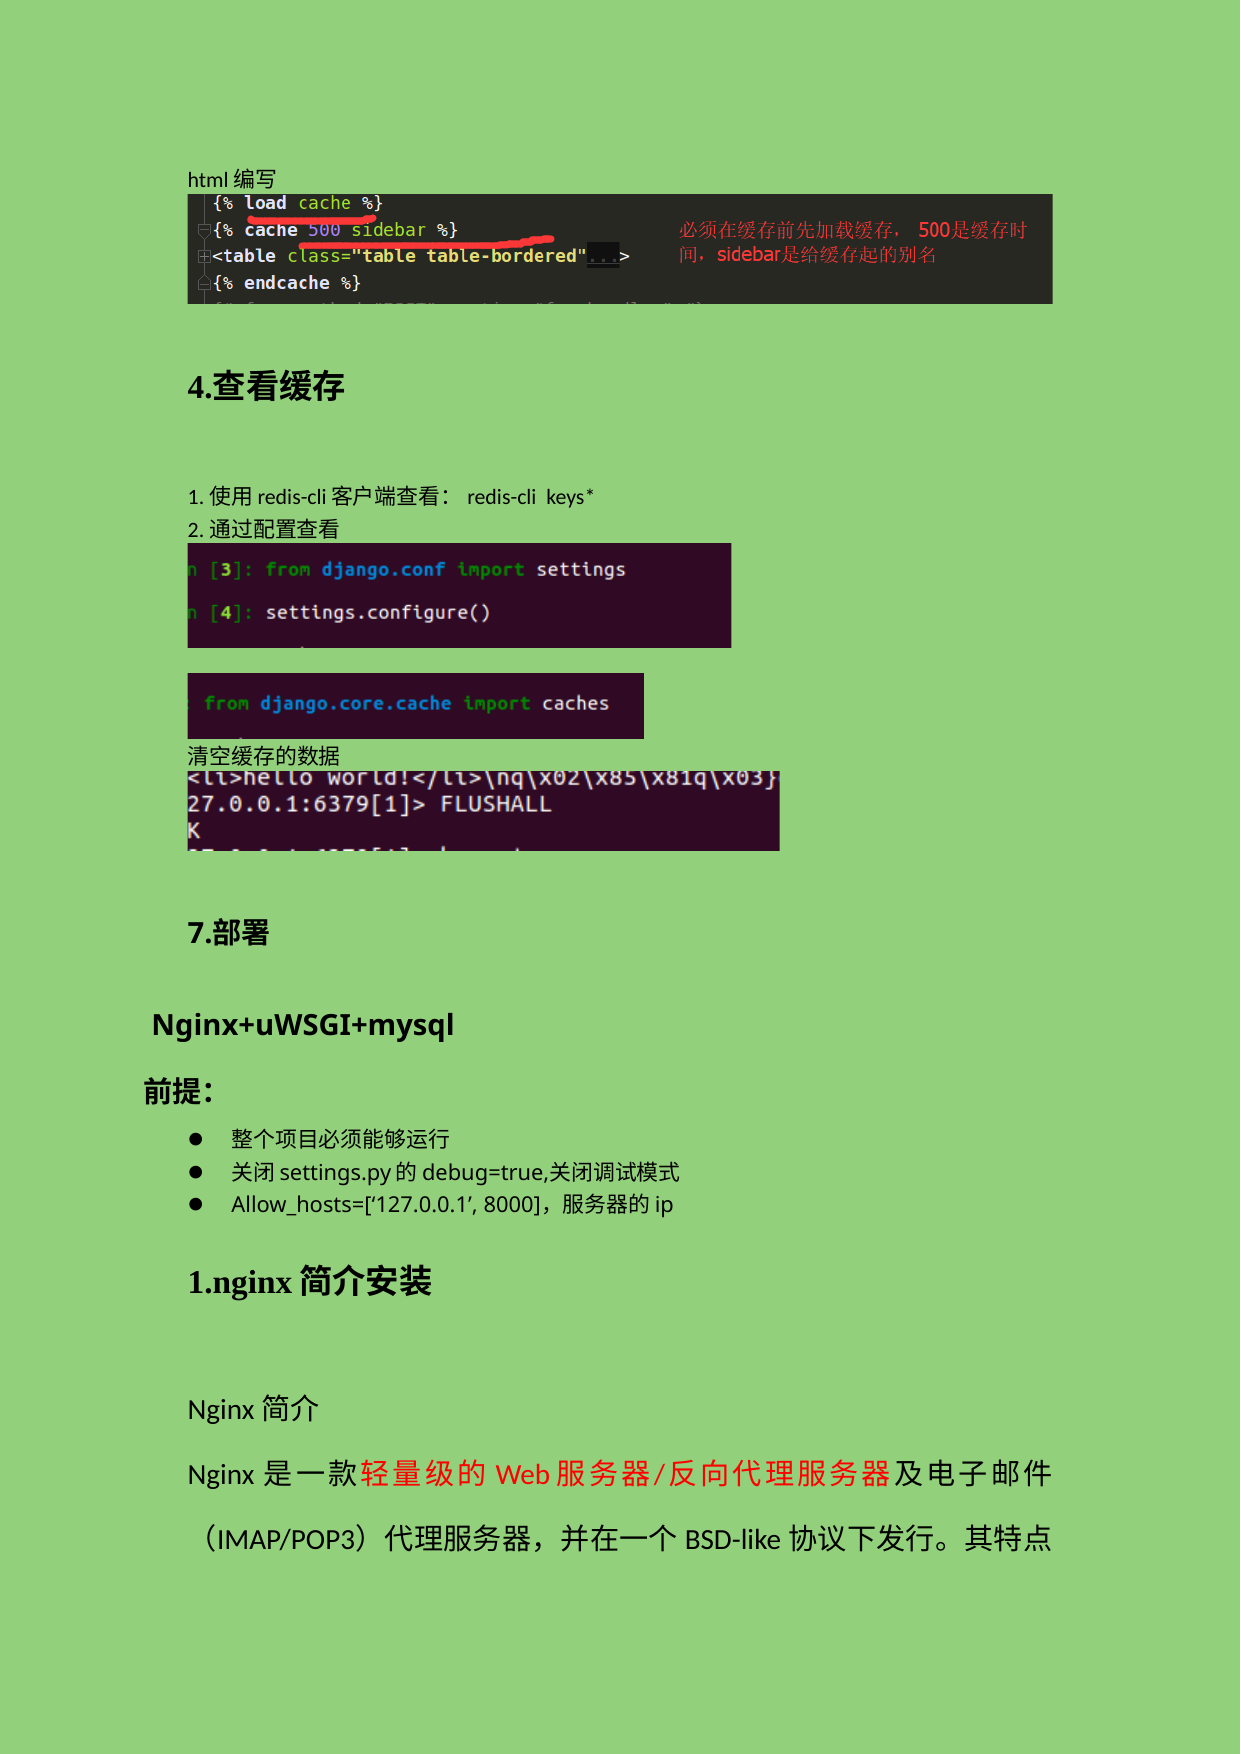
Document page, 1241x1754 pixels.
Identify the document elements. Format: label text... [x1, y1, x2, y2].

text 2. 通过配置查看 [187, 511, 1053, 544]
subtitle 1.nginx简介安装 [187, 1247, 1053, 1312]
text html编写 [187, 162, 1053, 194]
picture [187, 673, 644, 739]
list 整个项目必须能够运行 [187, 1122, 1053, 1154]
text Nginx 简介 [187, 1374, 1053, 1439]
list 前提： [143, 1057, 1053, 1122]
list 关闭settings.py的debug=true,关闭调试模式 [187, 1154, 1053, 1187]
picture [187, 543, 732, 648]
picture [187, 771, 780, 851]
text 清空缓存的数据 [187, 739, 1053, 771]
subtitle 7.部署 [187, 898, 1053, 963]
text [187, 1439, 1053, 1569]
subtitle 4.查看缓存 [187, 352, 1053, 417]
text 1. 使用redis-cli客户端查看： redis-cli keys* [187, 479, 1053, 511]
picture [187, 194, 1053, 304]
list Nginx+uWSGI+mysql [143, 992, 1053, 1057]
list Allow_hosts=[‘127.0.0.1’, 8000]，服务器的ip [187, 1187, 1053, 1219]
